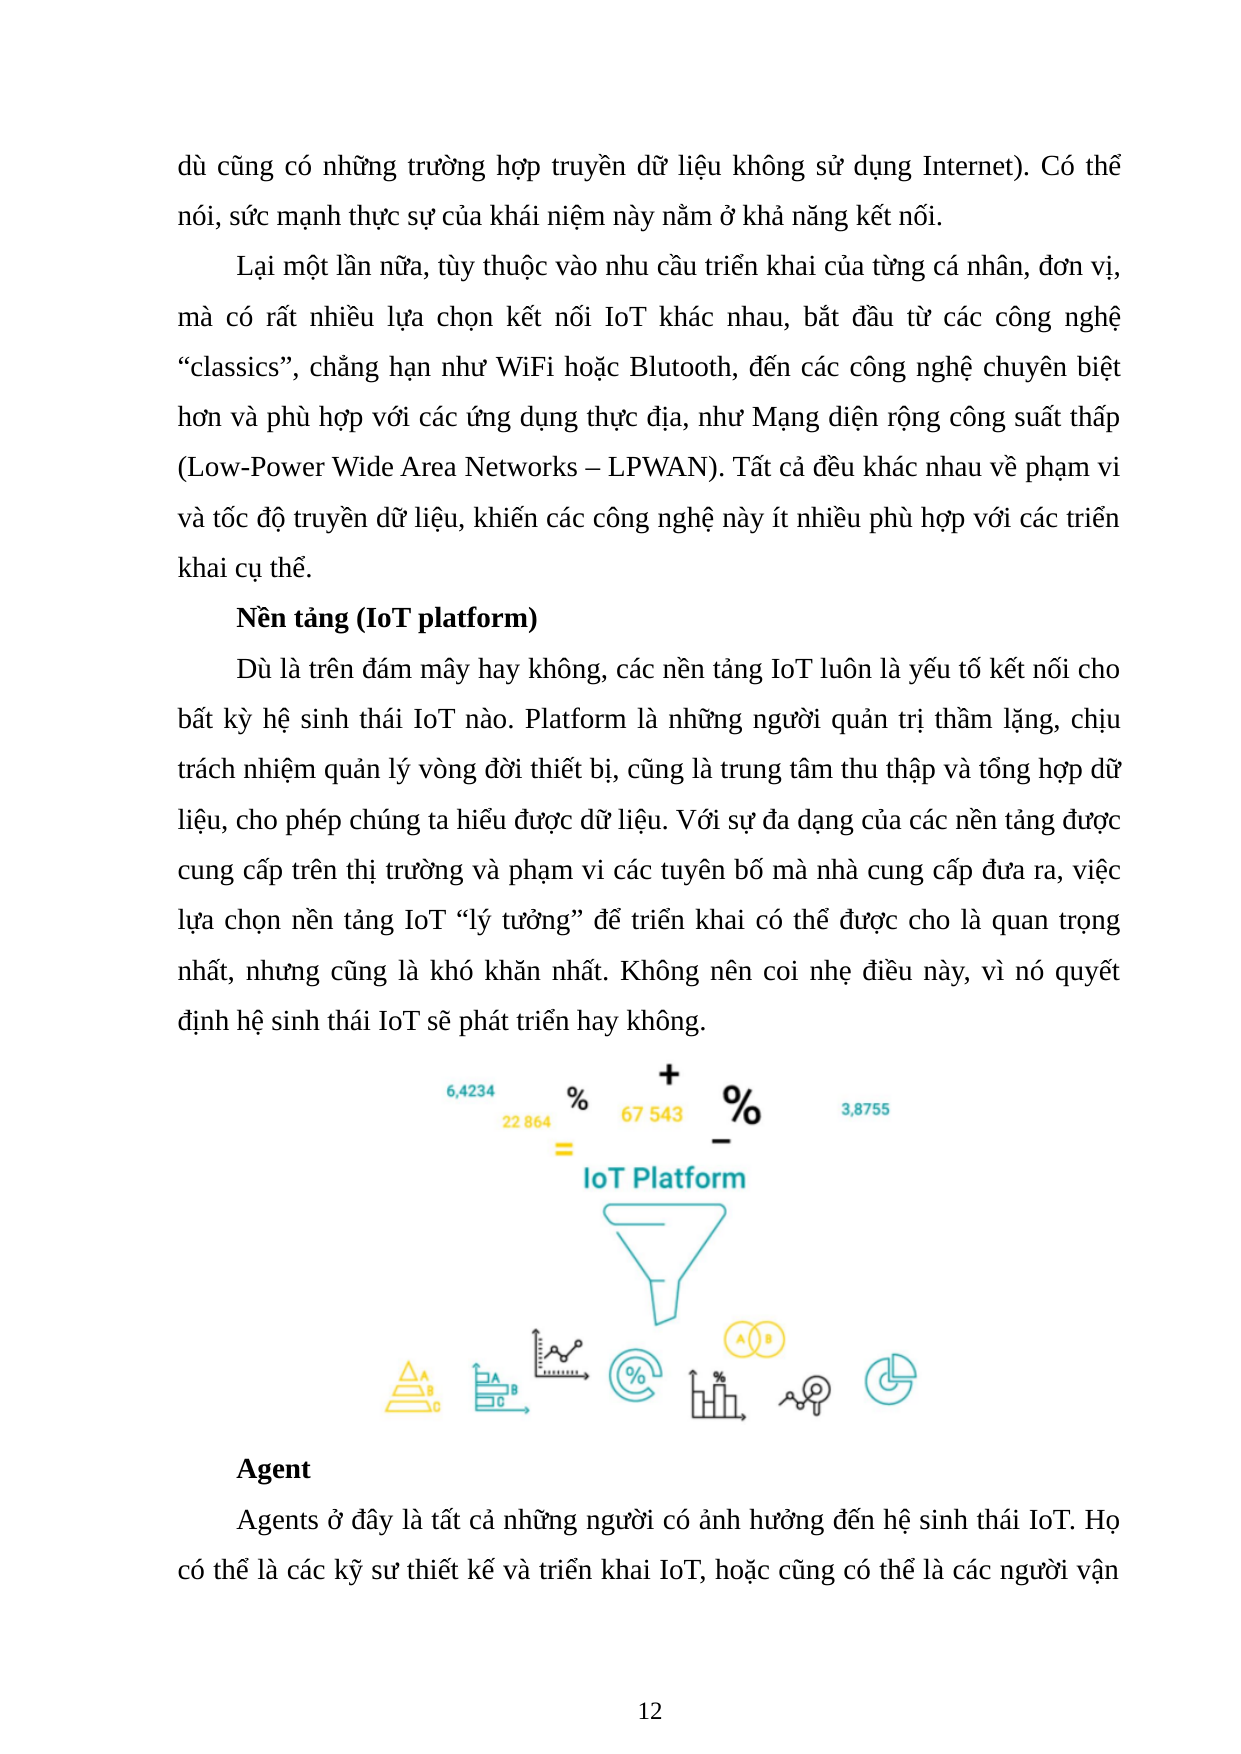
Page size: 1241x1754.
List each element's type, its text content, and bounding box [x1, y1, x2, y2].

text Dù là trên đám mây hay không, các nền tảng IoT luôn là yếu tố kết nối cho bất kỳ hệ sinh thái IoT nào. Platform là những người quản trị thầm lặng, chịu trách nhiệm quản lý vòng đời thiết bị, cũng là trung tâm thu thập và tổng hợp dữ liệu, cho phép chúng ta hiểu được dữ liệu. Với sự đa dạng của các nền tảng được cung cấp trên thị trường và phạm vi các tuyên bố mà nhà cung cấp đưa ra, việc lựa chọn nền tảng IoT “lý tưởng” để triển khai có thể được cho là quan trọng nhất, nhưng cũng là khó khăn nhất. Không nên coi nhẹ điều này, vì nó quyết định hệ sinh thái IoT sẽ phát triển hay không. [177, 651, 1122, 1037]
picture [347, 1053, 952, 1425]
text Lại một lần nữa, tùy thuộc vào nhu cầu triển khai của từng cá nhân, đơn vị, mà có rất nhiều lựa chọn kết nối IoT khác nhau, bắt đầu từ các công nghệ “classics”, chẳng hạn như WiFi hoặc Blutooth, đến các công nghệ chuyên biệt hơn và phù hợp với các ứng dụng thực địa, như Mạng diện rộng công suất thấp (Low-Power Wide Area Networks – LPWAN). Tất cả đều khác nhau về phạm vi và tốc độ truyền dữ liệu, khiến các công nghệ này ít nhiều phù hợp với các triển khai cụ thể. [177, 248, 1122, 584]
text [177, 148, 1122, 232]
text Agent [177, 1451, 1122, 1485]
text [177, 1502, 1122, 1586]
text Nền tảng (IoT platform) [177, 601, 1122, 634]
